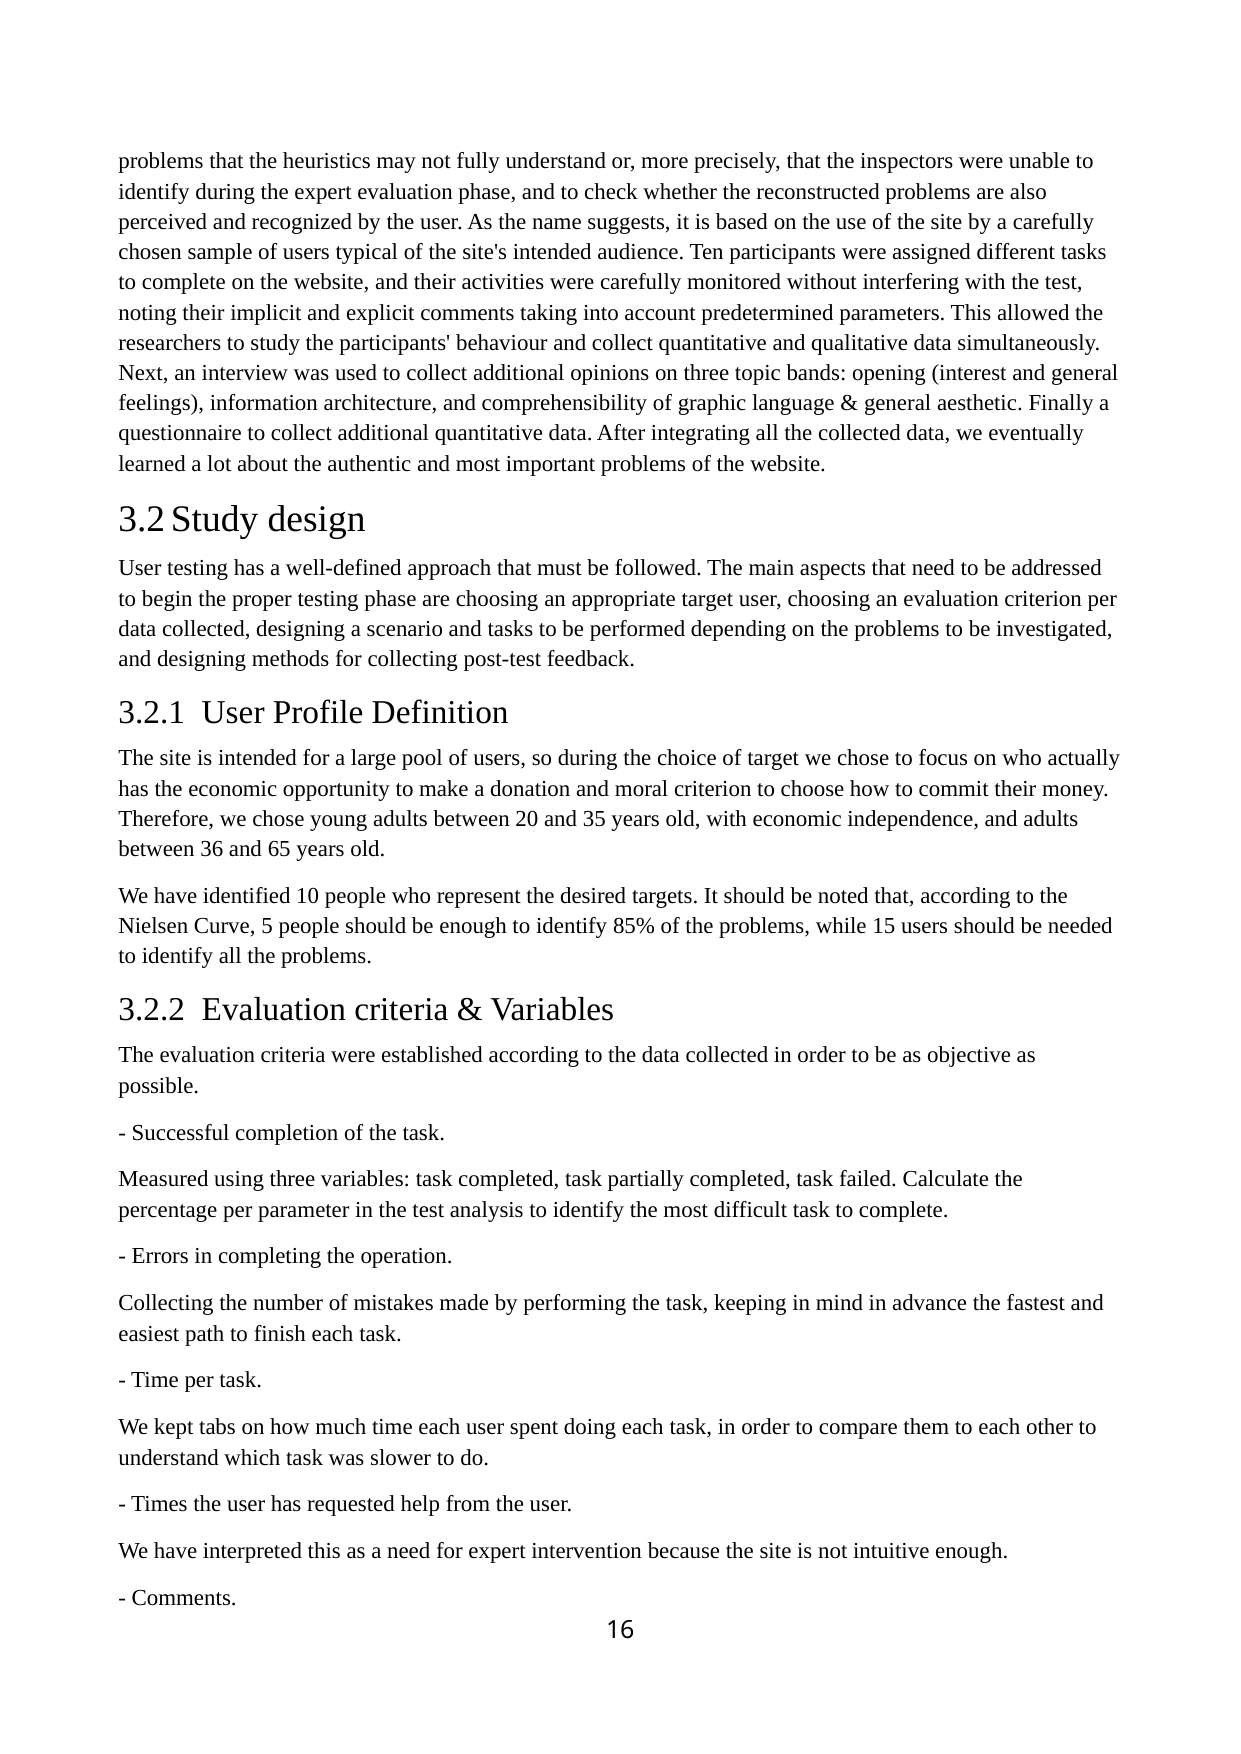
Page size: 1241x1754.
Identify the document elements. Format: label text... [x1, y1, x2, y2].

text We have identified 10 people who represent the desired targets. It should be noted that, according to the Nielsen Curve, 5 people should be enough to identify 85% of the problems, while 15 users should be needed to identify all the problems. [118, 882, 1122, 969]
subtitle User Profile Definition [118, 692, 1122, 730]
text The site is intended for a large pool of users, so during the choice of target we chose to focus on who actually has the economic opportunity to make a donation and moral criterion to choose how to commit their money. Therefore, we chose young adults between 20 and 35 years old, with economic independence, and adults between 36 and 65 years old. [118, 744, 1122, 861]
text - Comments. [118, 1584, 1122, 1611]
text Measured using three variables: task completed, task partially completed, task failed. Calculate the percentage per parameter in the test analysis to identify the most difficult task to complete. [118, 1166, 1122, 1222]
text Collecting the number of mistakes made by performing the task, keeping in mind in advance the fastest and easiest path to finish each task. [118, 1289, 1122, 1346]
subtitle Study design [118, 497, 1122, 540]
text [118, 148, 1122, 476]
text - Successful completion of the task. [118, 1119, 1122, 1145]
text The evaluation criteria were established according to the data collected in order to be as objective as possible. [118, 1042, 1122, 1098]
text We have interpreted this as a need for expert intervention because the site is not intuitive enough. [118, 1537, 1122, 1564]
text User testing has a well-defined approach that must be followed. The main aspects that need to be addressed to begin the proper testing phase are choosing an appropriate target user, choosing an evaluation criterion per data collected, designing a scenario and tasks to be performed depending on the problems to be investigated, and designing methods for collecting post-test feedback. [118, 554, 1122, 671]
text - Time per task. [118, 1367, 1122, 1393]
subtitle Evaluation criteria & Variables [118, 989, 1122, 1027]
text We kept tabs on how much time each user spent doing each task, in order to compare them to each other to understand which task was slower to do. [118, 1413, 1122, 1470]
text - Times the user has requested help from the user. [118, 1491, 1122, 1517]
text - Errors in completing the operation. [118, 1243, 1122, 1269]
